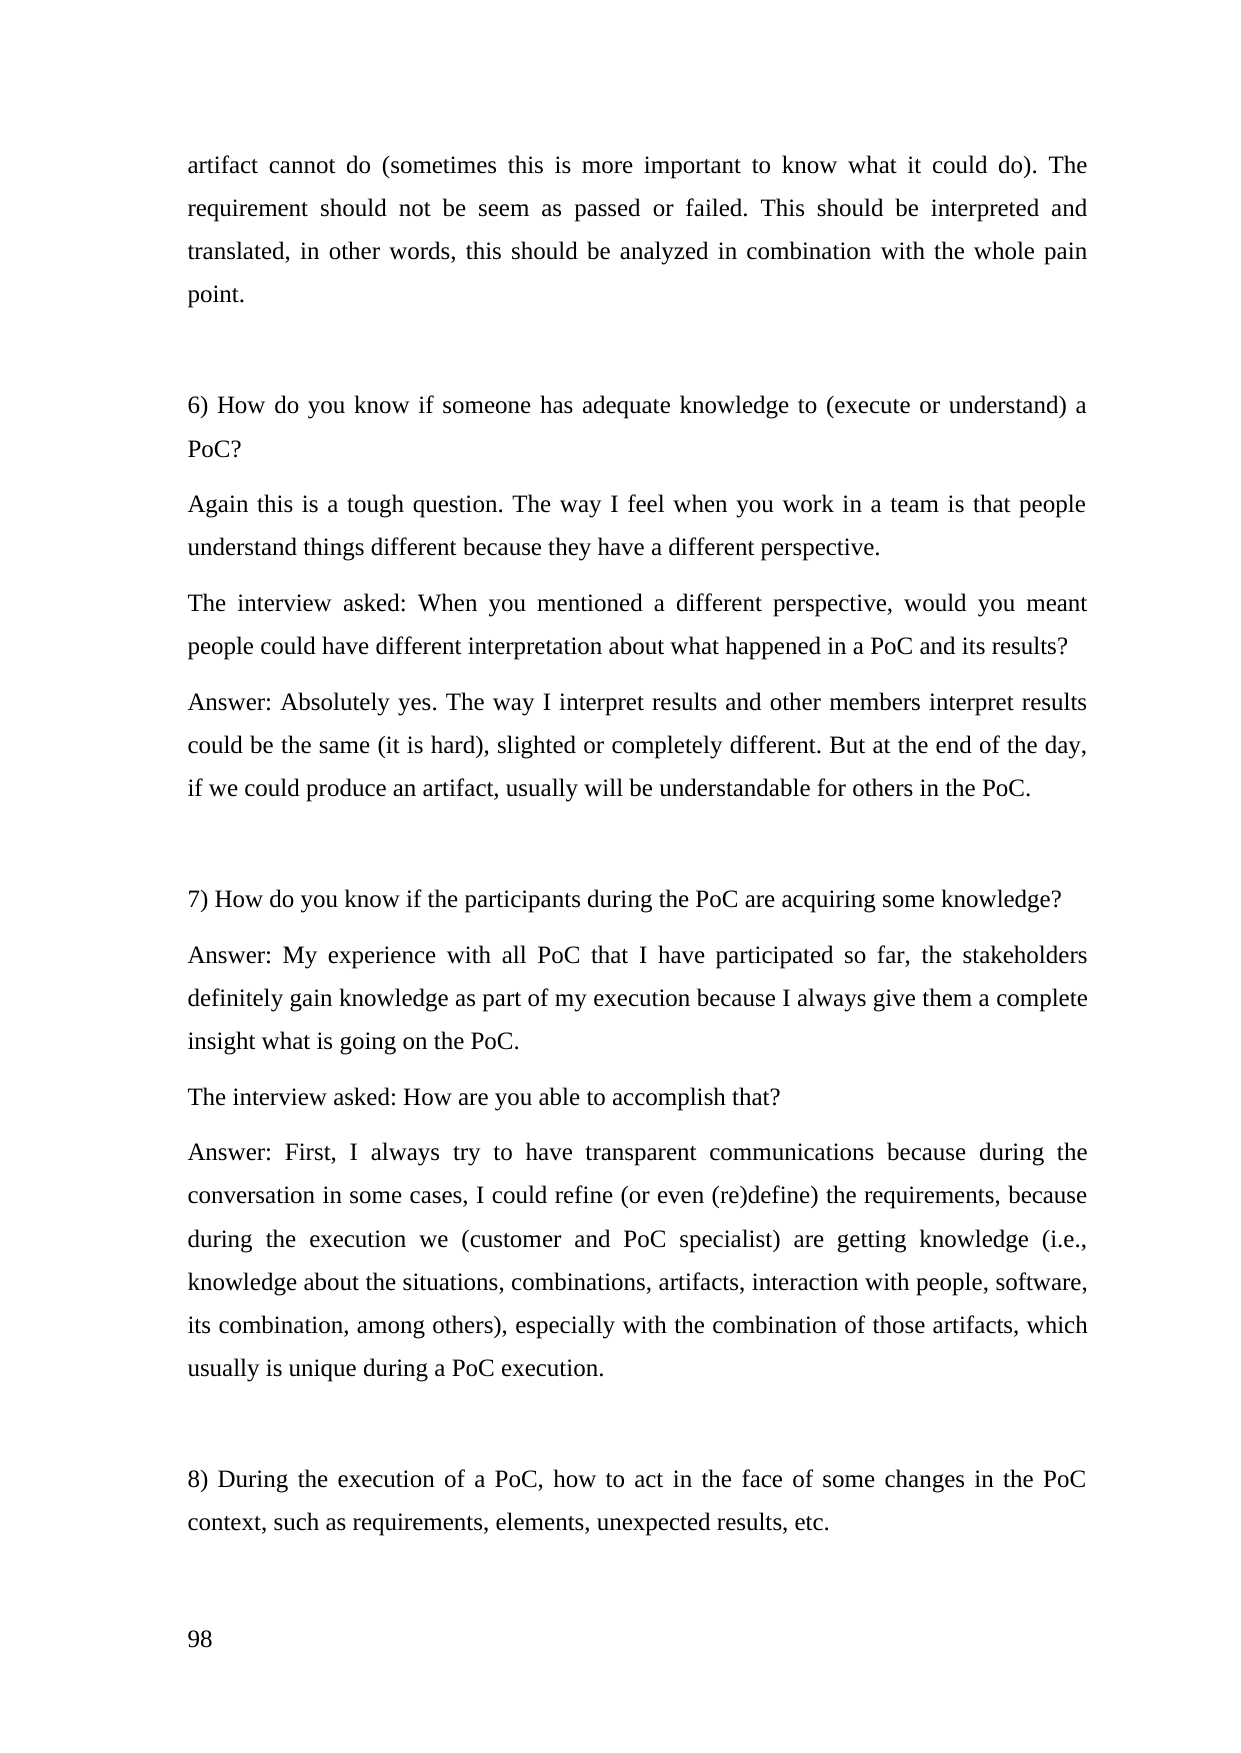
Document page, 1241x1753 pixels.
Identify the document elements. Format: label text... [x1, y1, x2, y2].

text 7) How do you know if the participants during the PoC are acquiring some knowledge? [187, 884, 1088, 913]
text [187, 150, 1088, 308]
text Answer: Absolutely yes. The way I interpret results and other members interpret results could be the same (it is hard), slighted or completely different. But at the end of the day, if we could produce an artifact, usually will be understandable for others in the PoC. [187, 687, 1088, 802]
text The interview asked: When you mentioned a different perspective, would you meant people could have different interpretation about what happened in a PoC and its results? [187, 588, 1088, 660]
text The interview asked: How are you able to accomplish that? [187, 1082, 1088, 1111]
text Again this is a tough question. The way I feel when you work in a team is that people understand things different because they have a different perspective. [187, 489, 1088, 561]
text Answer: My experience with all PoC that I have participated so far, the stakeholders definitely gain knowledge as part of my execution because I always give them a complete insight what is going on the PoC. [187, 940, 1088, 1055]
text Answer: First, I always try to have transparent communications because during the conversation in some cases, I could refine (or even (re)define) the requirements, because during the execution we (customer and PoC specialist) are getting knowledge (i.e., knowledge about the situations, combinations, artifacts, interaction with people, software, its combination, among others), especially with the combination of those artifacts, which usually is unique during a PoC execution. [187, 1137, 1088, 1382]
text 8) During the execution of a PoC, how to act in the face of some changes in the PoC context, such as requirements, elements, unexpected results, etc. [187, 1464, 1088, 1536]
text 6) How do you know if someone has adequate knowledge to (execute or understand) a PoC? [187, 391, 1088, 462]
